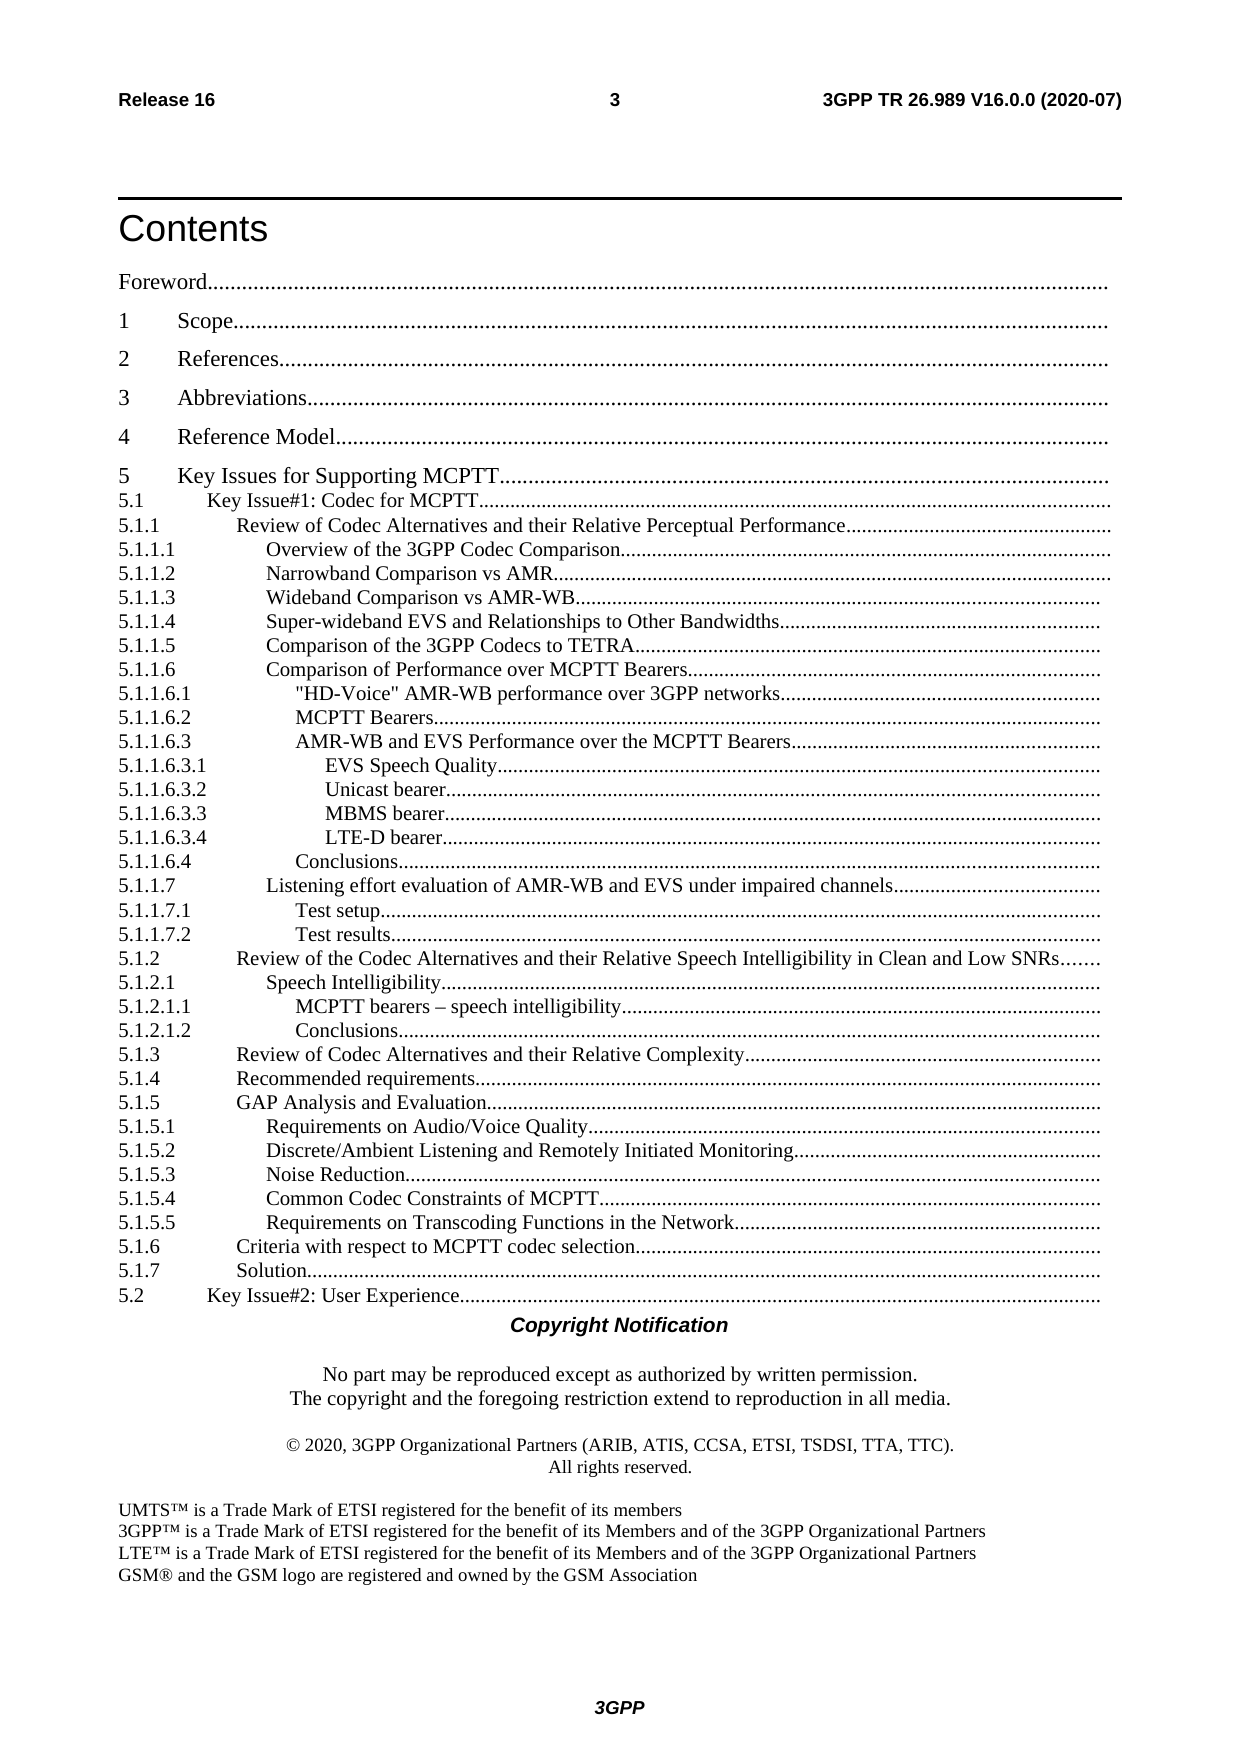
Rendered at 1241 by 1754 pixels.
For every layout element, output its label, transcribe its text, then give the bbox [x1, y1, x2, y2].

text Contents [118, 200, 1122, 249]
